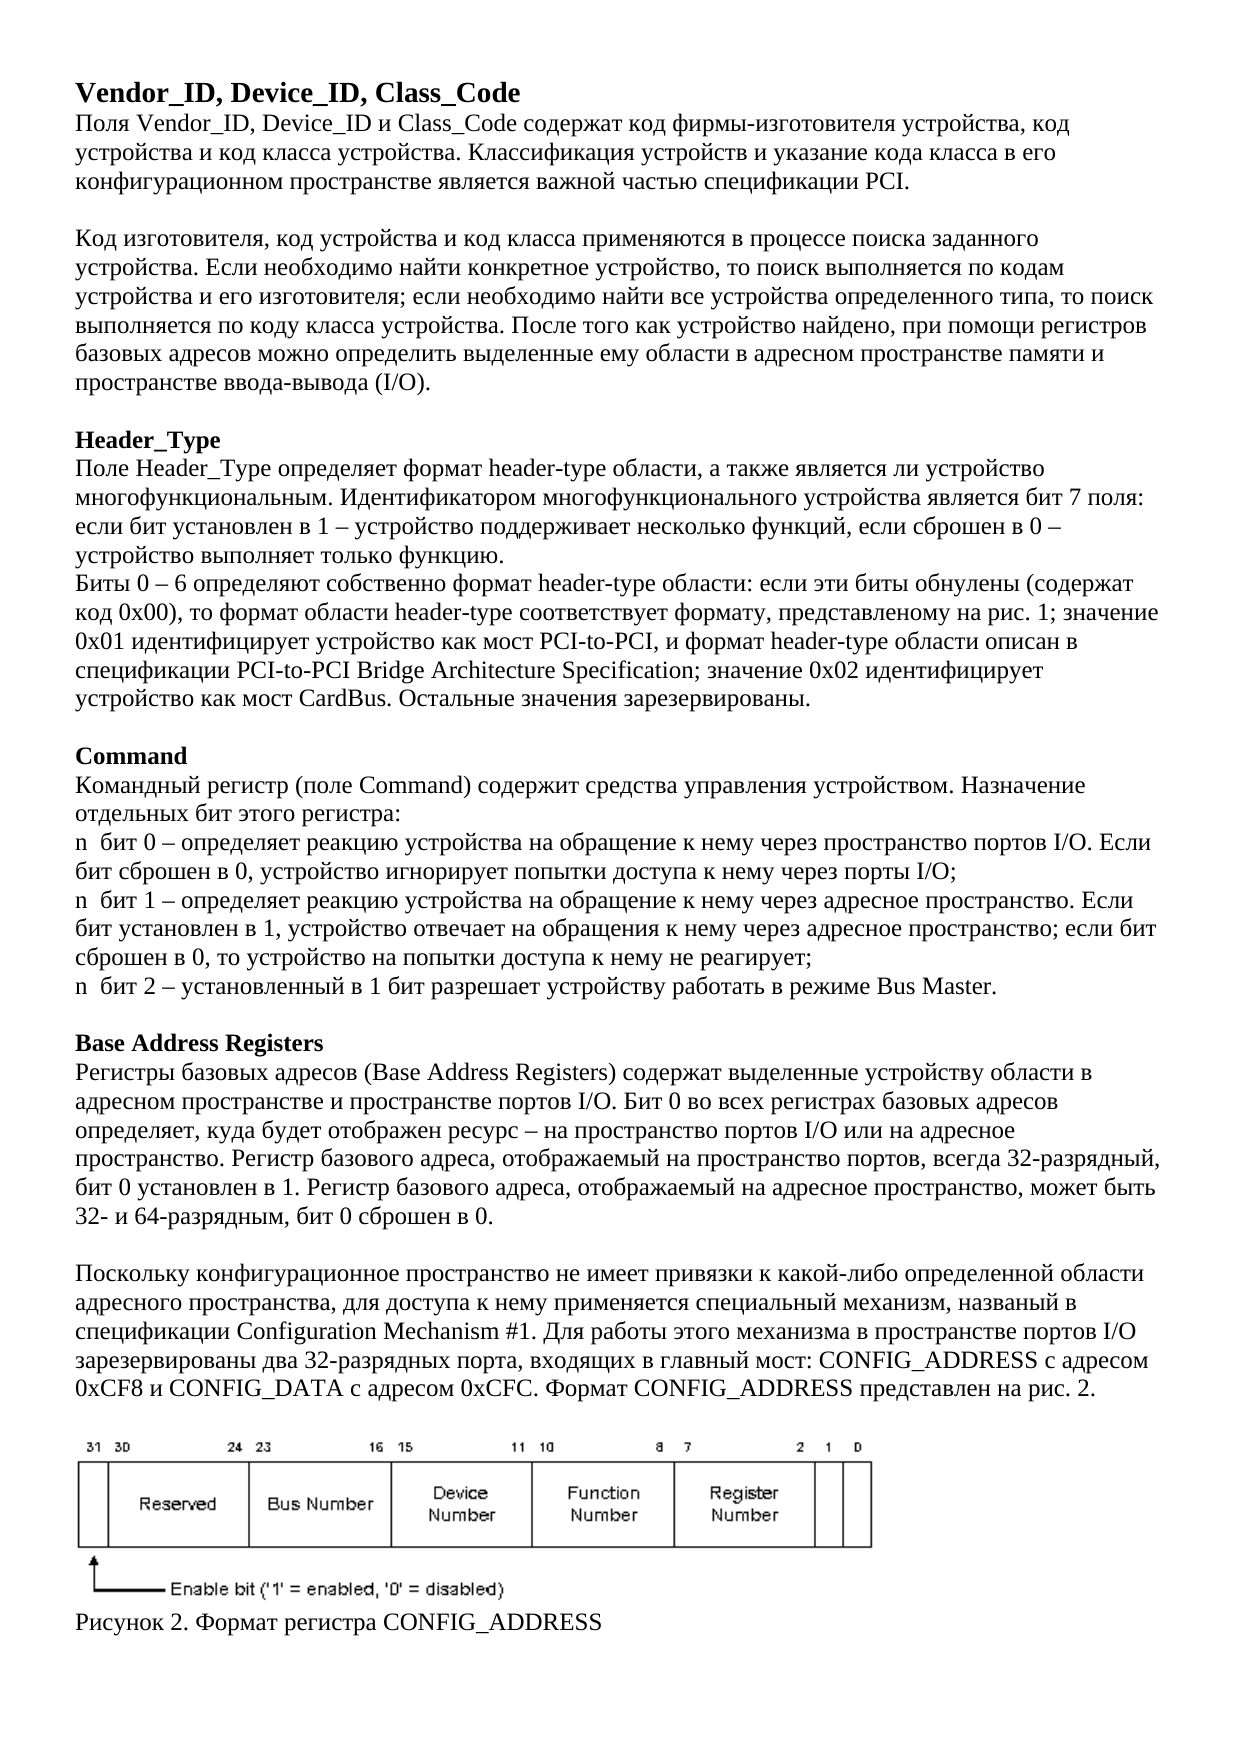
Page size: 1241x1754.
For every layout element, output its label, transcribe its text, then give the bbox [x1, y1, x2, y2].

text Vendor_ID, Device_ID, Class_Code [75, 75, 1165, 108]
text Регистры базовых адресов (Base Address Registers) содержат выделенные устройству области в адресном пространстве и пространстве портов I/O. Бит 0 во всех регистрах базовых адресов определяет, куда будет отображен ресурс – на пространство портов I/O или на адресное пространство. Регистр базового адреса, отображаемый на пространство портов, всегда 32-разрядный, бит 0 установлен в 1. Регистр базового адреса, отображаемый на адресное пространство, может быть 32- и 64-разрядным, бит 0 сброшен в 0. [75, 1057, 1165, 1230]
text Код изготовителя, код устройства и код класса применяются в процессе поиска заданного устройства. Если необходимо найти конкретное устройство, то поиск выполняется по кодам устройства и его изготовителя; если необходимо найти все устройства определенного типа, то поиск выполняется по коду класса устройства. После того как устройство найдено, при помощи регистров базовых адресов можно определить выделенные ему области в адресном пространстве памяти и пространстве ввода-вывода (I/O). [75, 223, 1165, 396]
text Биты 0 – 6 определяют собственно формат header-type области: если эти биты обнулены (содержат код 0x00), то формат области header-type соответствует формату, представленому на рис. 1; значение 0x01 идентифицирует устройство как мост PCI-to-PCI, и формат header-type области описан в спецификации PCI-to-PCI Bridge Architecture Specification; значение 0x02 идентифицирует устройство как мост CardBus. Остальные значения зарезервированы. [75, 568, 1165, 712]
text n бит 1 – определяет реакцию устройства на обращение к нему через адресное пространство. Если бит установлен в 1, устройство отвечает на обращения к нему через адресное пространство; если бит сброшен в 0, то устройство на попытки доступа к нему не реагирует; [75, 885, 1165, 971]
picture [75, 1431, 877, 1608]
text Поскольку конфигурационное пространство не имеет привязки к какой-либо определенной области адресного пространства, для доступа к нему применяется специальный механизм, названый в спецификации Configuration Mechanism #1. Для работы этого механизма в пространстве портов I/O зарезервированы два 32-разрядных порта, входящих в главный мост: CONFIG_ADDRESS с адресом 0xCF8 и CONFIG_DATA с адресом 0xCFC. Формат CONFIG_ADDRESS представлен на рис. 2. [75, 1258, 1165, 1402]
text Base Address Registers [75, 1028, 1165, 1057]
text Header_Type [75, 425, 1165, 453]
text Командный регистр (поле Command) содержит средства управления устройством. Назначение отдельных бит этого регистра: [75, 770, 1165, 827]
text Command [75, 741, 1165, 770]
text Рисунок 2. Формат регистра CONFIG_ADDRESS [75, 1607, 1165, 1636]
text n бит 0 – определяет реакцию устройства на обращение к нему через пространство портов I/O. Если бит сброшен в 0, устройство игнорирует попытки доступа к нему через порты I/O; [75, 827, 1165, 885]
text Поле Header_Type определяет формат header-type области, а также является ли устройство многофункциональным. Идентификатором многофункционального устройства является бит 7 поля: если бит установлен в 1 – устройство поддерживает несколько функций, если сброшен в 0 – устройство выполняет только функцию. [75, 453, 1165, 568]
text Поля Vendor_ID, Device_ID и Class_Code содержат код фирмы-изготовителя устройства, код устройства и код класса устройства. Классификация устройств и указание кода класса в его конфигурационном пространстве является важной частью спецификации PCI. [75, 108, 1165, 195]
text n бит 2 – установленный в 1 бит разрешает устройству работать в режиме Bus Master. [75, 971, 1165, 1000]
